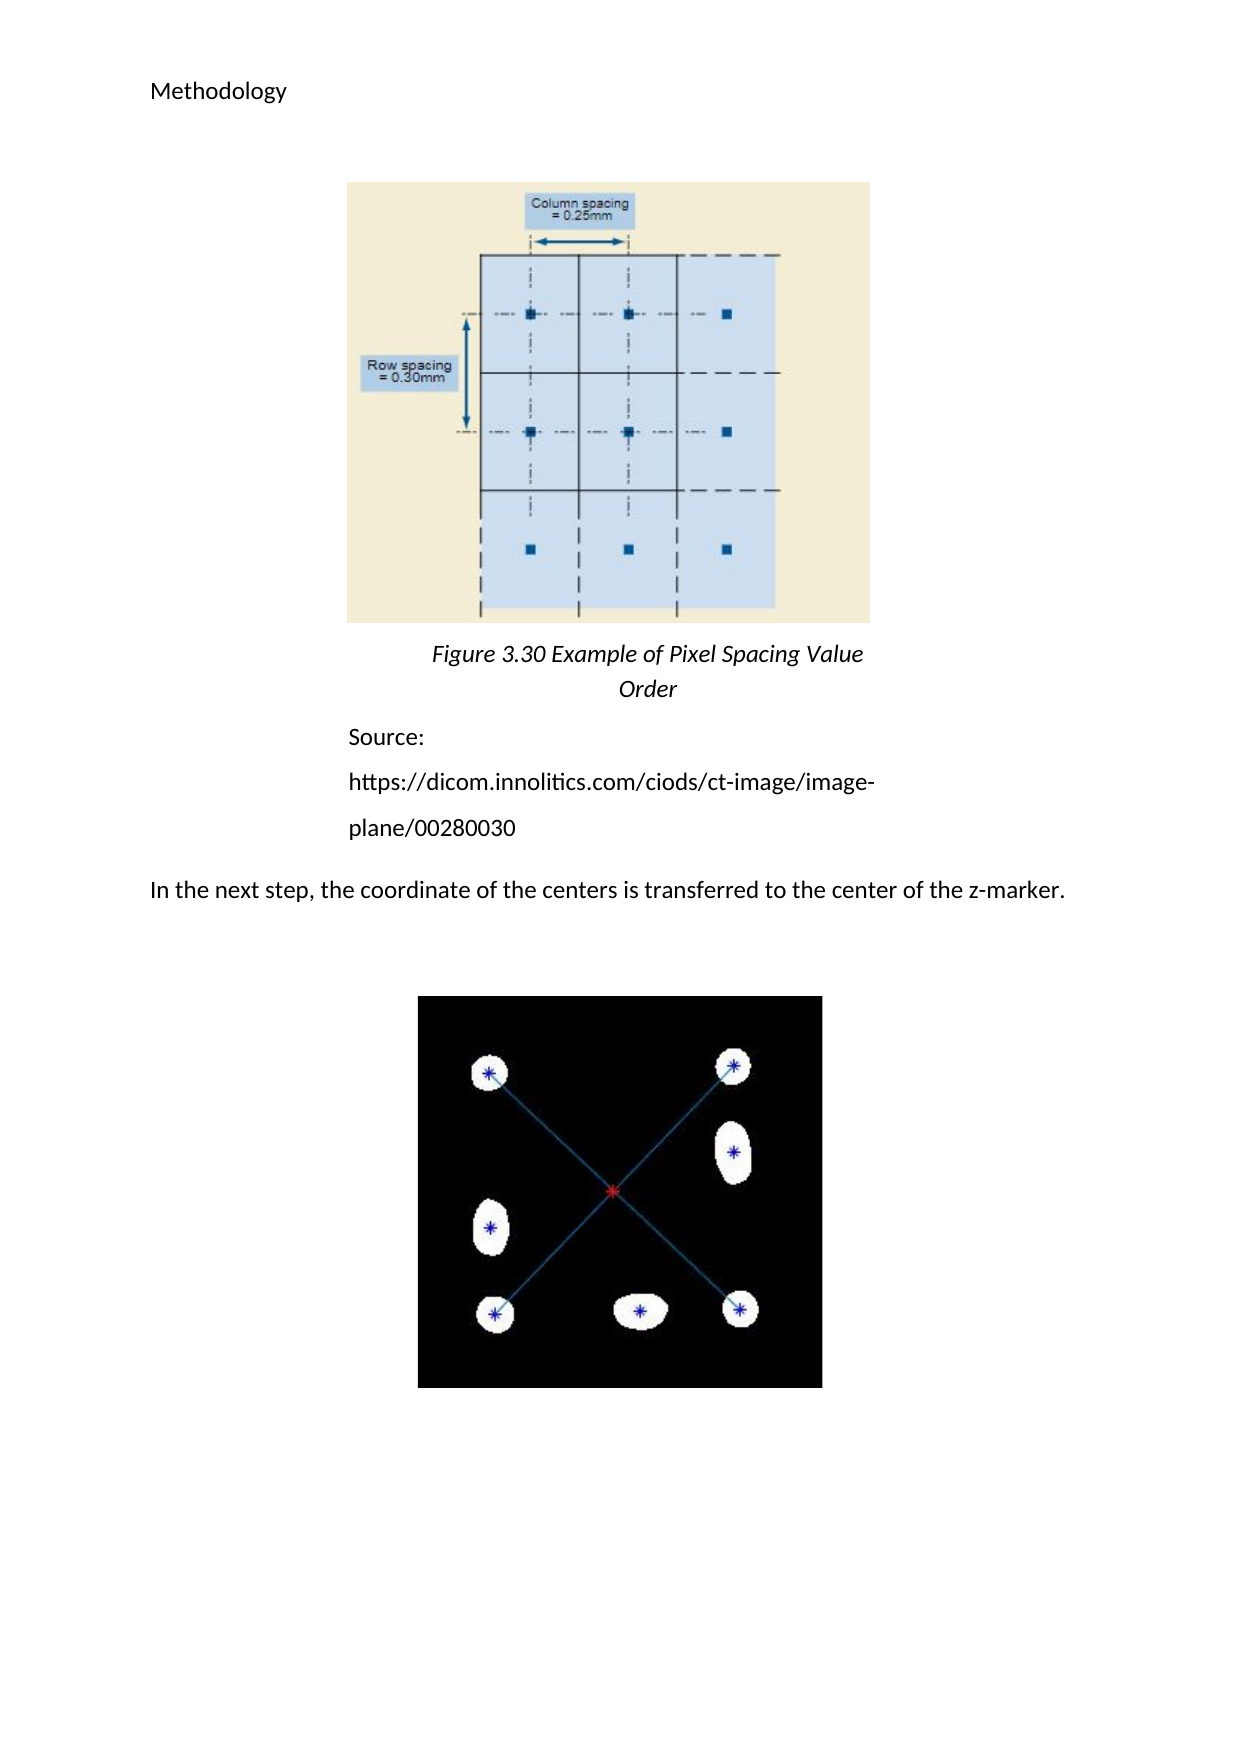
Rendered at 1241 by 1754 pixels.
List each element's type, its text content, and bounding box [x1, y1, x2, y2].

picture [346, 182, 871, 623]
picture [417, 996, 823, 1388]
